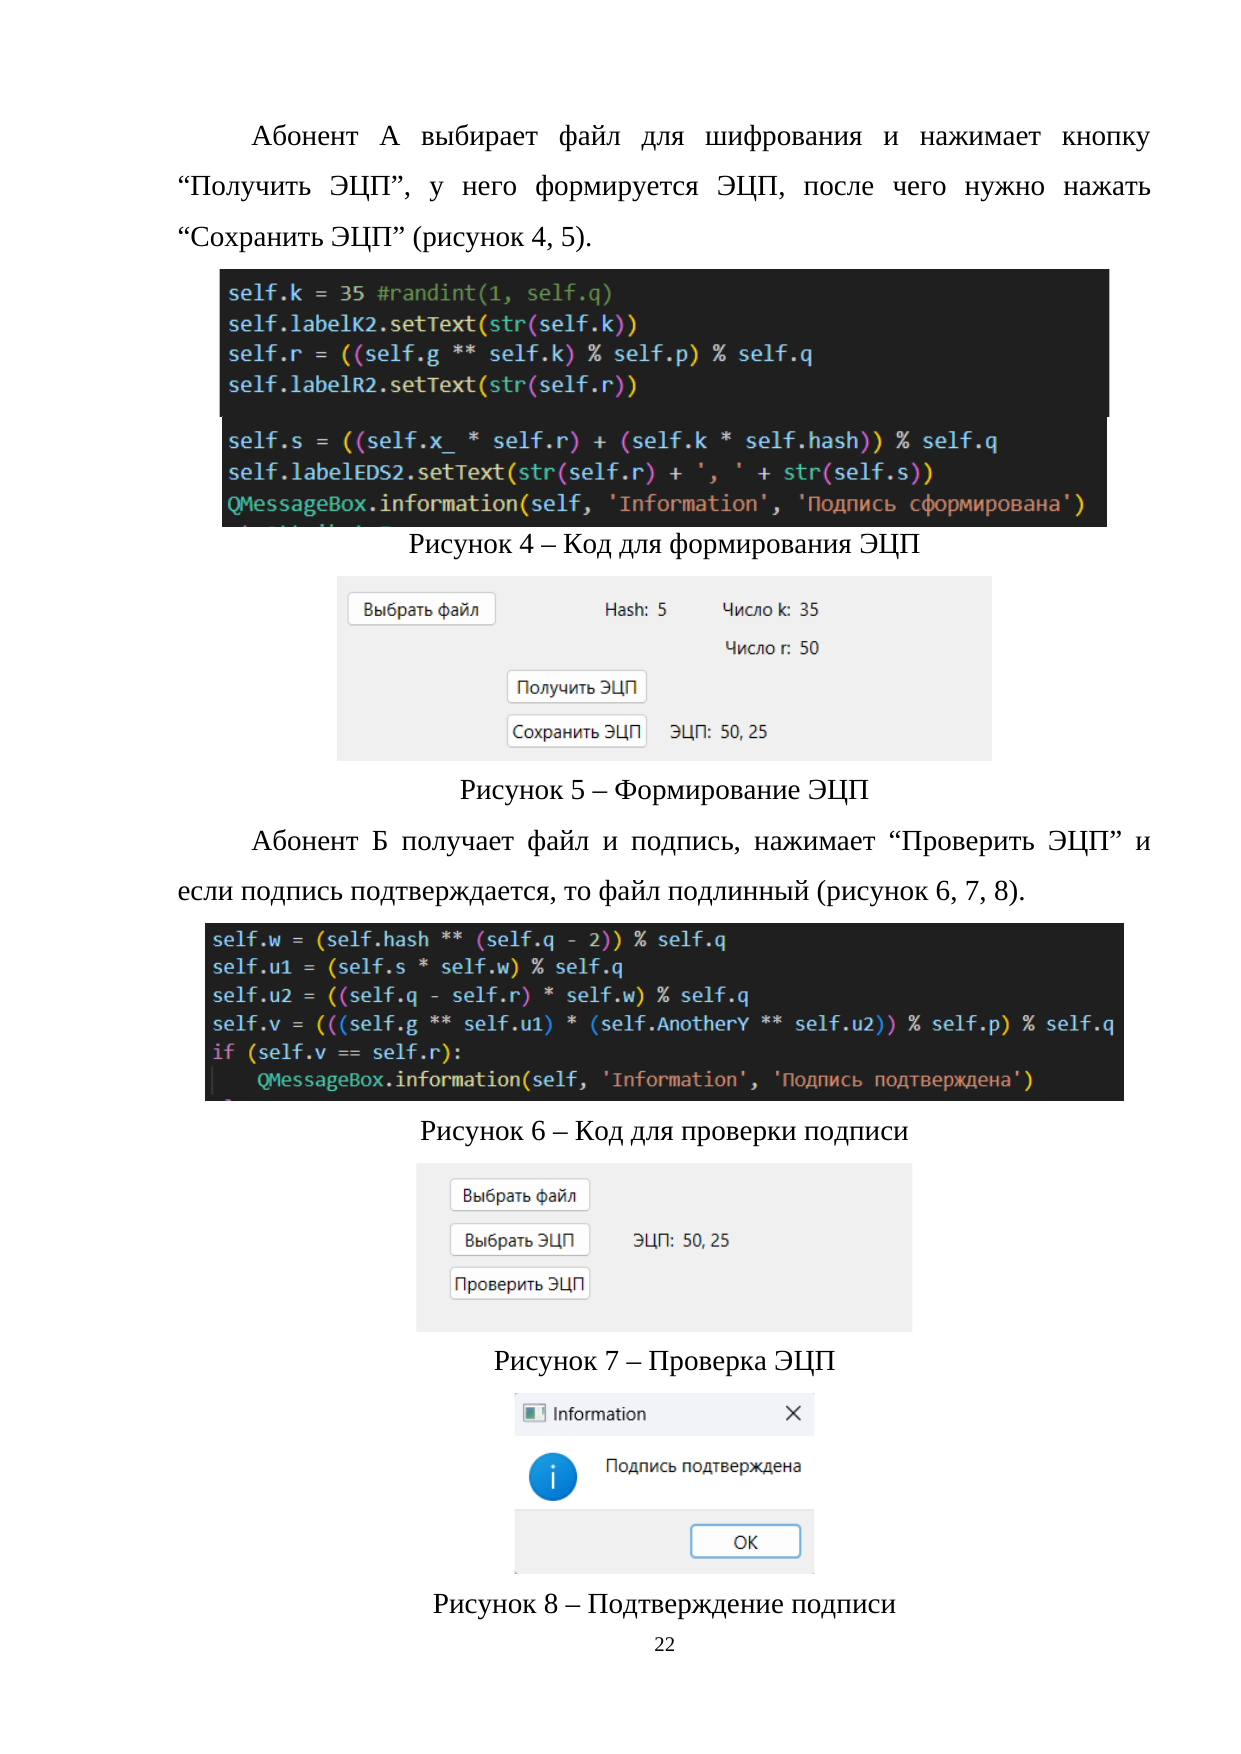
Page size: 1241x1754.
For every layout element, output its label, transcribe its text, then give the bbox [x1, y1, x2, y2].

picture [416, 1163, 913, 1332]
text Абонент А выбирает файл для шифрования и нажимает кнопку “Получить ЭЦП”, у него формируется ЭЦП, после чего нужно нажать “Сохранить ЭЦП” (рисунок 4, 5). [177, 118, 1152, 252]
text Рисунок 8 – Подтверждение подписи [177, 1586, 1152, 1619]
text Рисунок 5 – Формирование ЭЦП [177, 772, 1152, 806]
picture [514, 1393, 815, 1574]
text Абонент Б получает файл и подпись, нажимает “Проверить ЭЦП” и если подпись подтверждается, то файл подлинный (рисунок 6, 7, 8). [177, 823, 1152, 907]
text Рисунок 6 – Код для проверки подписи [177, 1113, 1152, 1146]
picture [205, 923, 1124, 1101]
picture [219, 269, 1110, 527]
picture [337, 576, 992, 761]
text Рисунок 4 – Код для формирования ЭЦП [177, 526, 1152, 560]
text Рисунок 7 – Проверка ЭЦП [177, 1343, 1152, 1377]
